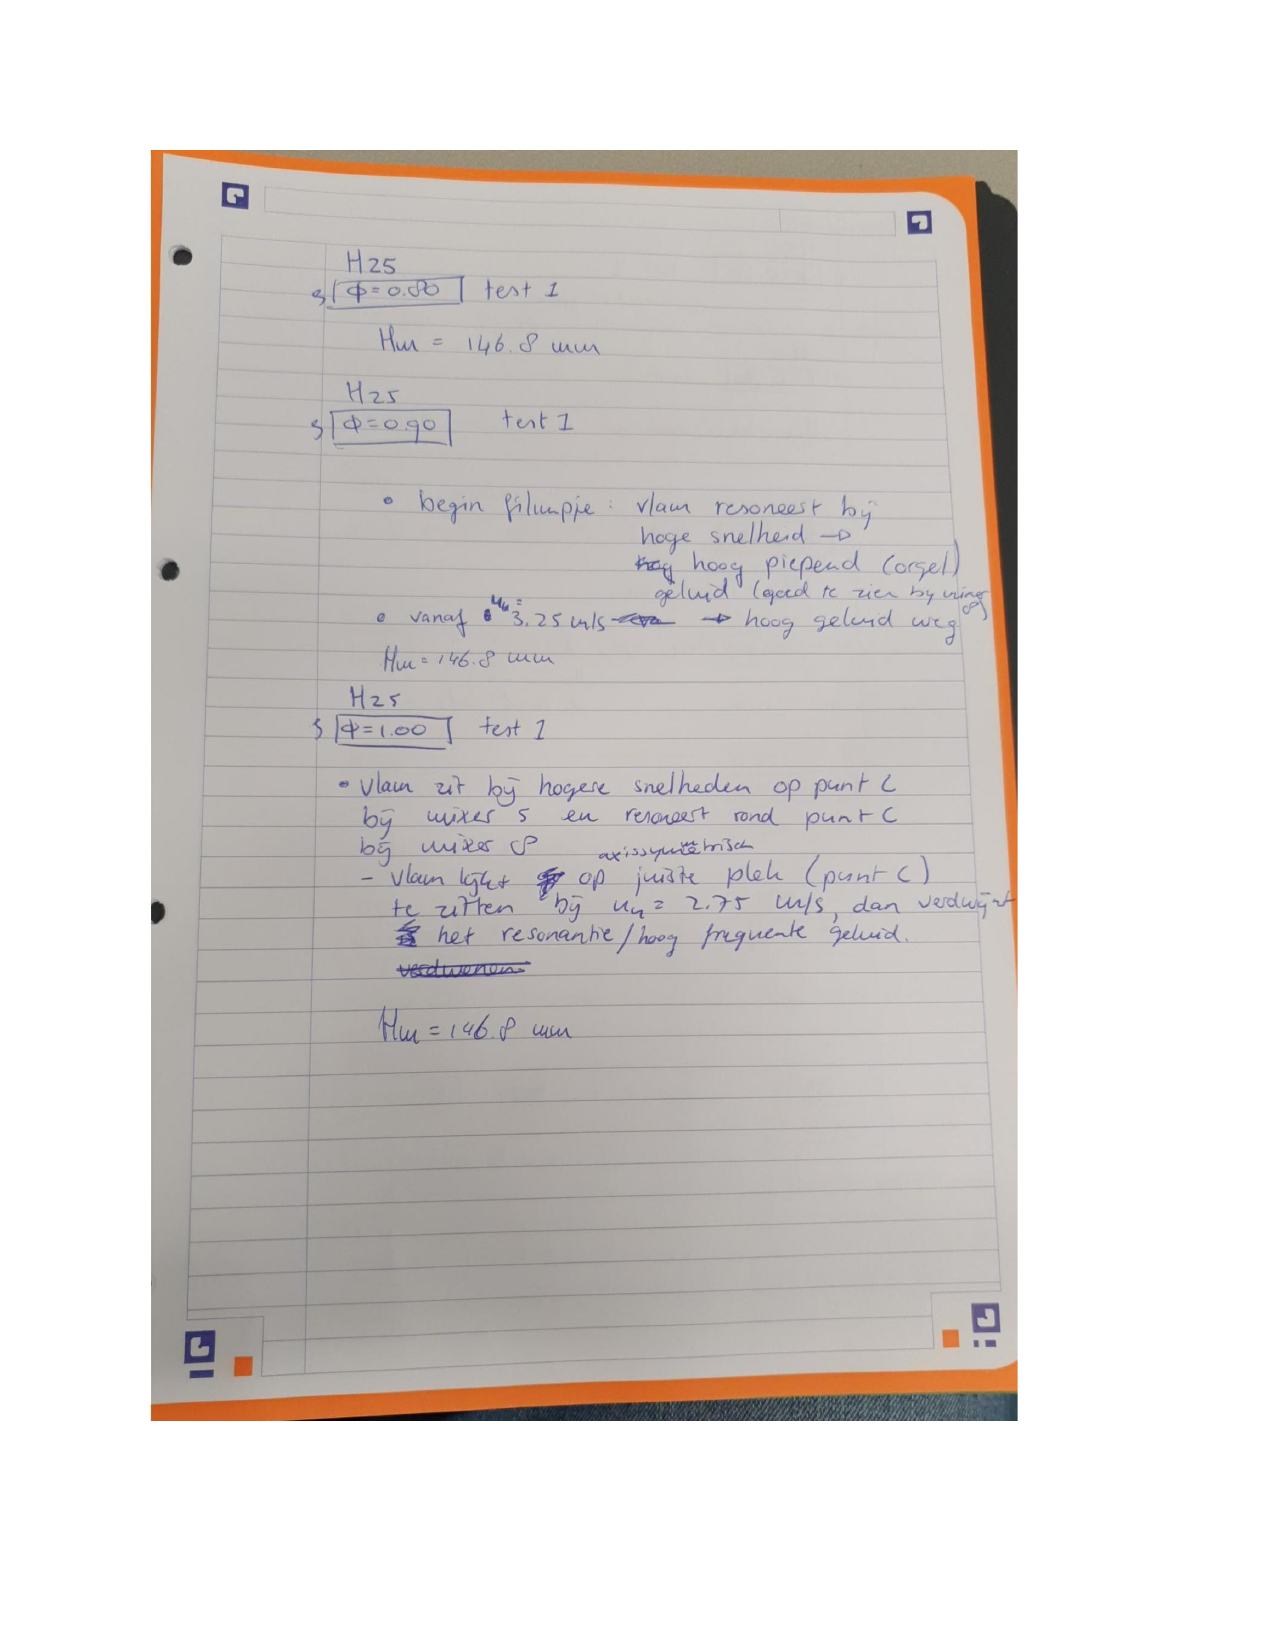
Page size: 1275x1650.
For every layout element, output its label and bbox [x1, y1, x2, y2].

picture [150, 150, 1018, 1421]
